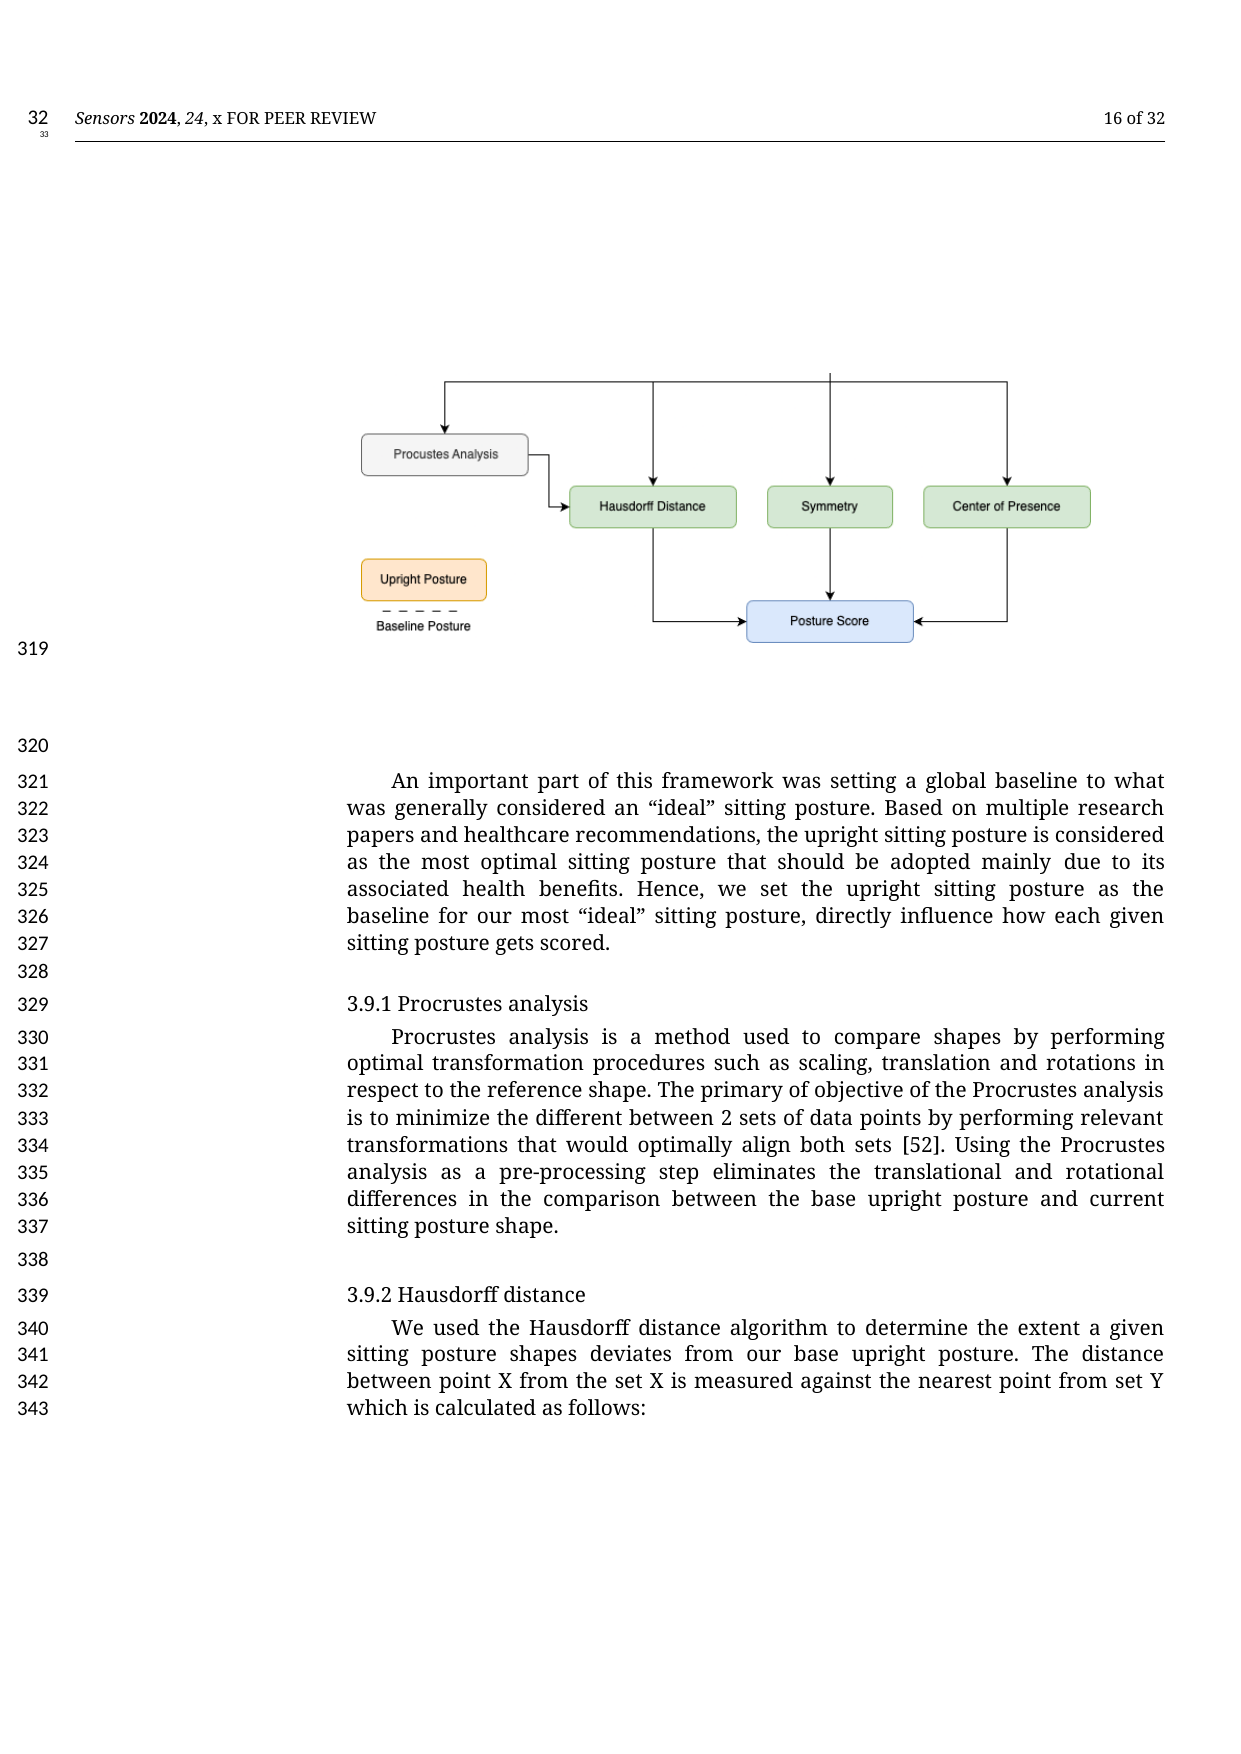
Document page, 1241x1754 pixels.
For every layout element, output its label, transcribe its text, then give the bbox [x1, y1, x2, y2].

text Procrustes analysis is a method used to compare shapes by performing optimal transformation procedures such as scaling, translation and rotations in respect to the reference shape. The primary of objective of the Procrustes analysis is to minimize the different between 2 sets of data points by performing relevant transformations that would optimally align both sets [52]. Using the Procrustes analysis as a pre-processing step eliminates the translational and rotational differences in the comparison between the base upright posture and current sitting posture shape. [347, 1023, 1165, 1239]
subtitle 3.9.2 Hausdorff distance [347, 1280, 1165, 1307]
text We used the Hausdorff distance algorithm to determine the extent a given sitting posture shapes deviates from our base upright posture. The distance between point X from the set X is measured against the nearest point from set Y which is calculated as follows: [347, 1314, 1165, 1422]
picture [361, 373, 1092, 643]
subtitle 3.9.1 Procrustes analysis [347, 990, 1165, 1017]
text An important part of this framework was setting a global baseline to what was generally considered an “ideal” sitting posture. Based on multiple research papers and healthcare recommendations, the upright sitting posture is considered as the most optimal sitting posture that should be adopted mainly due to its associated health benefits. Hence, we set the upright sitting posture as the baseline for our most “ideal” sitting posture, directly influence how each given sitting posture gets scored. [347, 767, 1165, 956]
